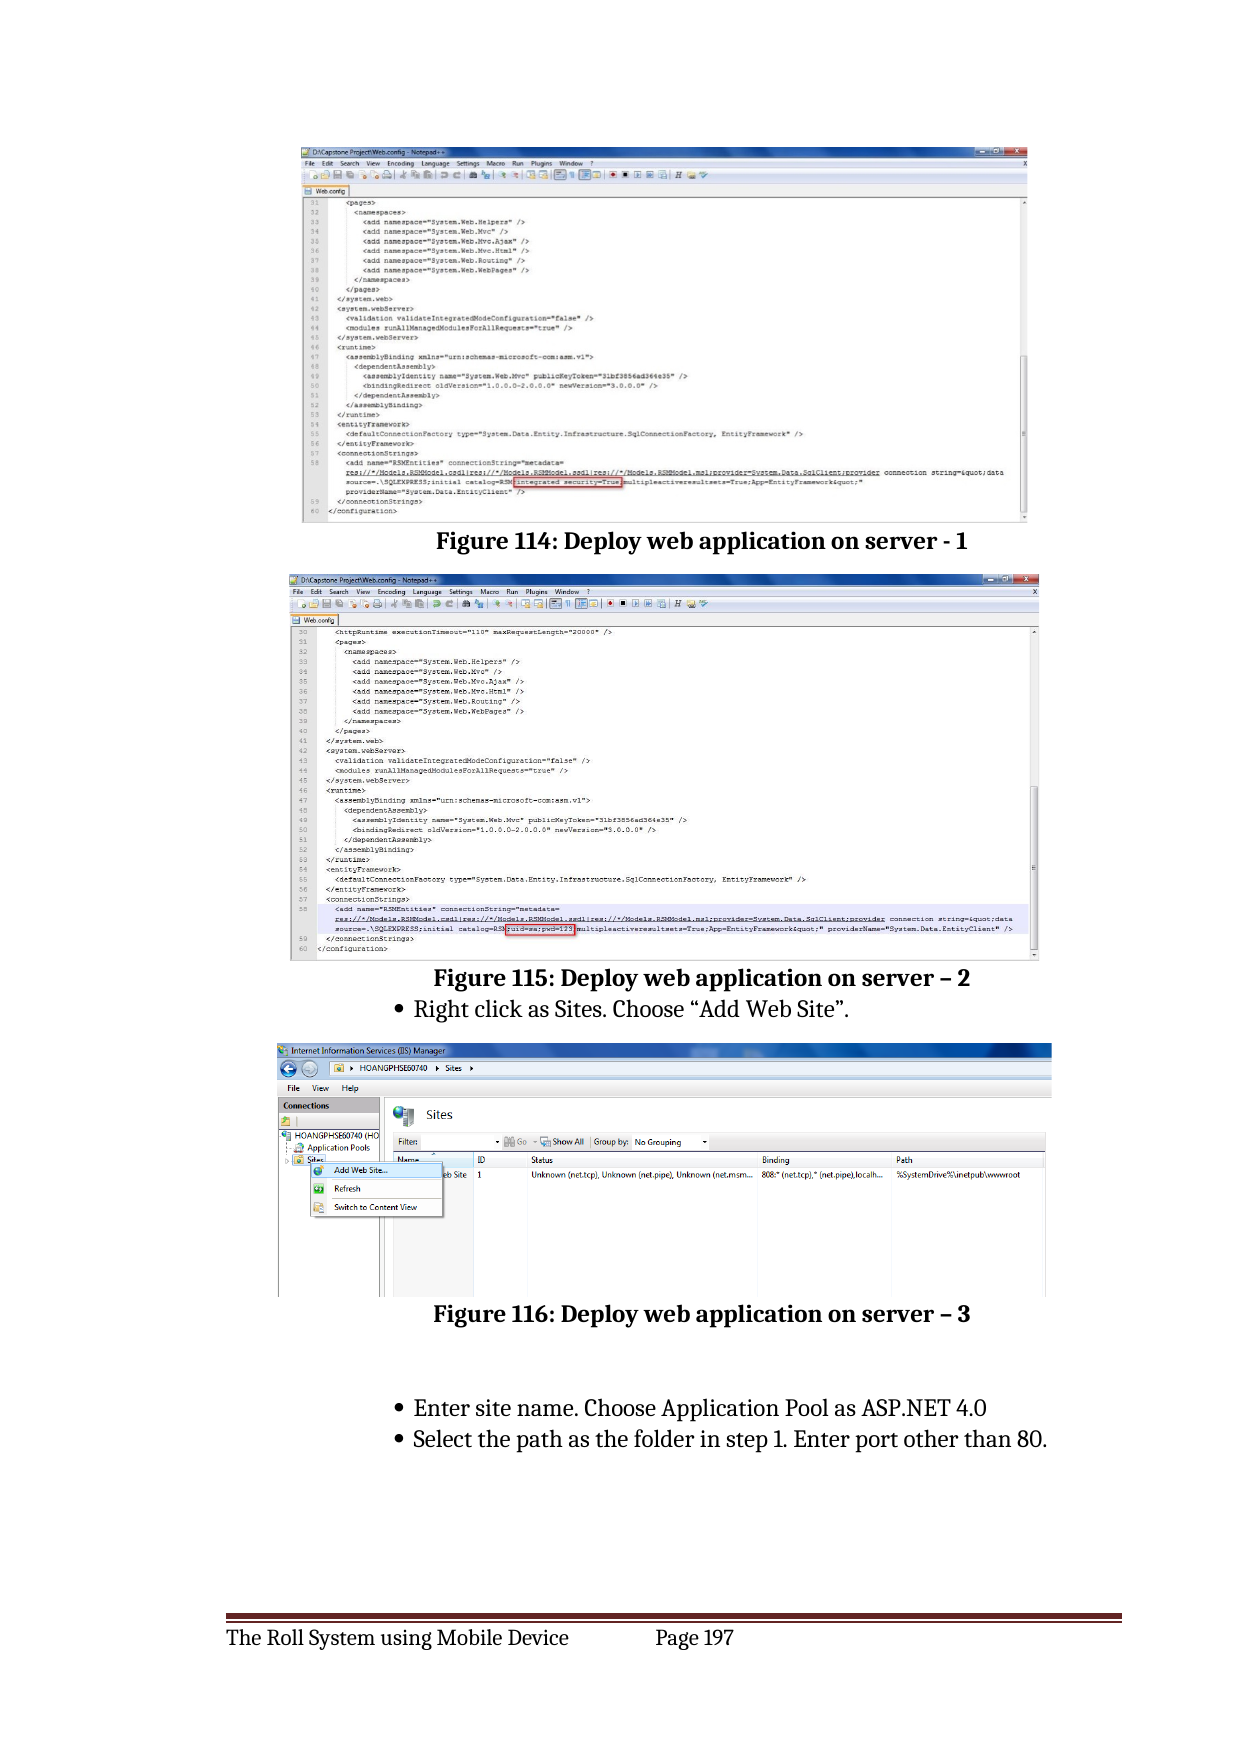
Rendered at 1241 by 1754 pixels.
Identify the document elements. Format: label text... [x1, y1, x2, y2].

list Figure 116: Deploy web application on server – 3 [282, 1300, 1122, 1329]
list Select the path as the folder in step 1. Enter port other than 80. [394, 1424, 1122, 1453]
list Enter site name. Choose Application Pool as ASP.NET 4.0 [394, 1393, 1122, 1422]
picture [289, 574, 1040, 961]
picture [301, 147, 1028, 523]
picture [277, 1043, 1052, 1297]
list Figure 114: Deploy web application on server - 1 [282, 527, 1122, 556]
list Figure 115: Deploy web application on server – 2 [282, 964, 1122, 993]
list Right click as Sites. Choose “Add Web Site”. [394, 995, 1122, 1024]
